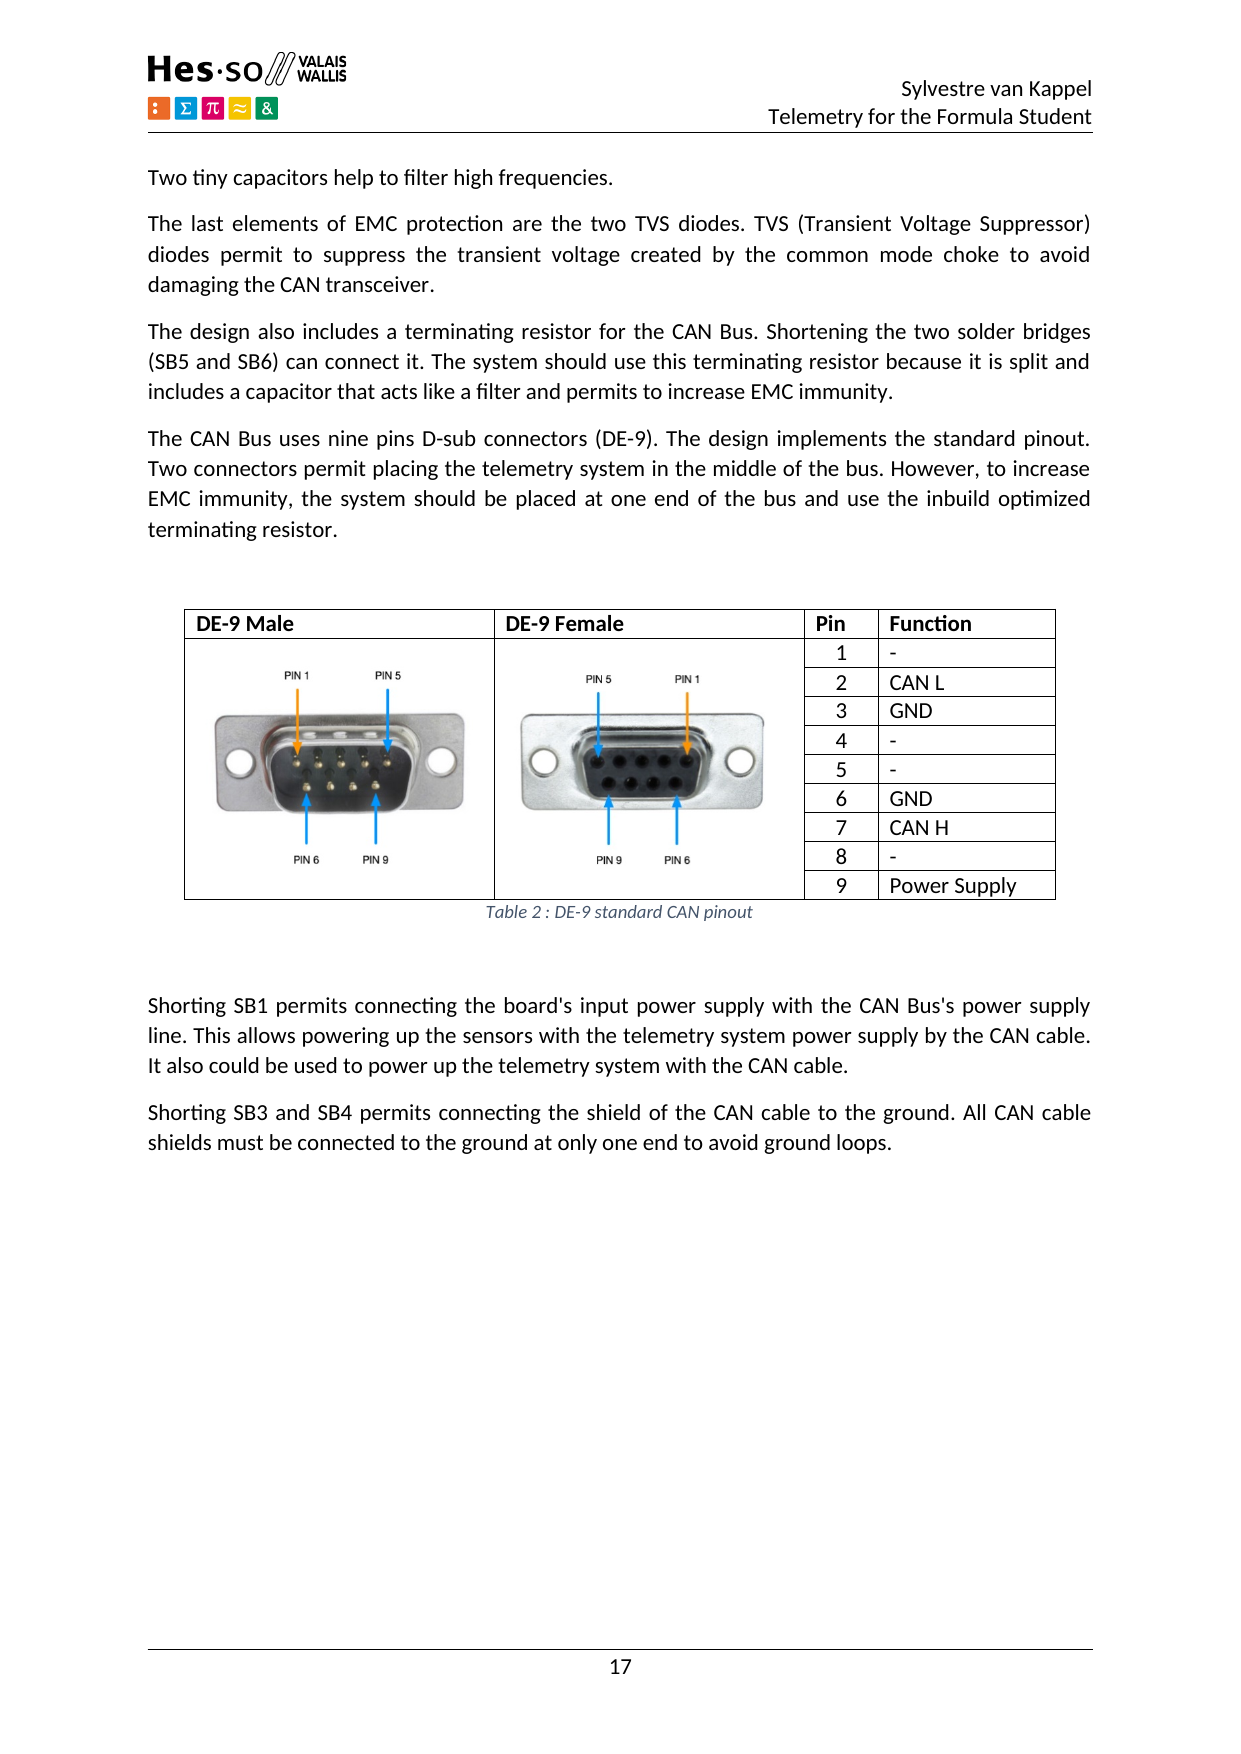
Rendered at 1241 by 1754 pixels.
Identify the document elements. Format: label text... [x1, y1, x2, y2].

table_cell CAN L [879, 668, 1055, 696]
table_header Pin [805, 610, 878, 637]
text Shorting SB1 permits connecting the board's input power supply with the CAN Bus's power supply line. This allows powering up the sensors with the telemetry system power supply by the CAN cable. It also could be used to power up the telemetry system with the CAN cable. [148, 991, 1093, 1079]
table_cell 2 [805, 668, 878, 696]
picture [147, 52, 347, 120]
table_cell GND [879, 697, 1055, 725]
table_cell Power Supply [879, 871, 1055, 899]
table_header Function [879, 610, 1055, 637]
table_header DE-9 Male [185, 610, 494, 637]
text Two tiny capacitors help to filter high frequencies. [148, 163, 1093, 191]
text The CAN Bus uses nine pins D-sub connectors (DE-9). The design implements the standard pinout. Two connectors permit placing the telemetry system in the middle of the bus. However, to increase EMC immunity, the system should be placed at one end of the bus and use the inbuild optimized terminating resistor. [148, 424, 1093, 543]
text The design also includes a terminating resistor for the CAN Bus. Shortening the two solder bridges (SB5 and SB6) can connect it. The system should use this terminating resistor because it is split and includes a capacitor that acts like a filter and permits to increase EMC immunity. [148, 317, 1093, 405]
table_cell [495, 639, 804, 899]
table_cell GND [879, 784, 1055, 812]
table_cell 7 [805, 813, 878, 841]
picture [505, 666, 778, 870]
table_cell [185, 639, 494, 899]
table_cell 9 [805, 871, 878, 899]
table_cell 5 [805, 755, 878, 783]
text The last elements of EMC protection are the two TVS diodes. TVS (Transient Voltage Suppressor) diodes permit to suppress the transient voltage created by the common mode choke to avoid damaging the CAN transceiver. [148, 209, 1093, 298]
picture [196, 666, 479, 867]
text Table 2 : DE-9 standard CAN pinout [148, 900, 1093, 923]
table_cell 1 [805, 639, 878, 667]
table_cell - [879, 755, 1055, 783]
table_cell 3 [805, 697, 878, 725]
table_cell CAN H [879, 813, 1055, 841]
text Shorting SB3 and SB4 permits connecting the shield of the CAN cable to the ground. All CAN cable shields must be connected to the ground at only one end to avoid ground loops. [148, 1098, 1093, 1156]
table_cell 4 [805, 726, 878, 754]
table_cell - [879, 726, 1055, 754]
table_header DE-9 Female [495, 610, 804, 637]
table_cell - [879, 842, 1055, 870]
table_cell - [879, 639, 1055, 667]
table_cell 6 [805, 784, 878, 812]
table_cell 8 [805, 842, 878, 870]
